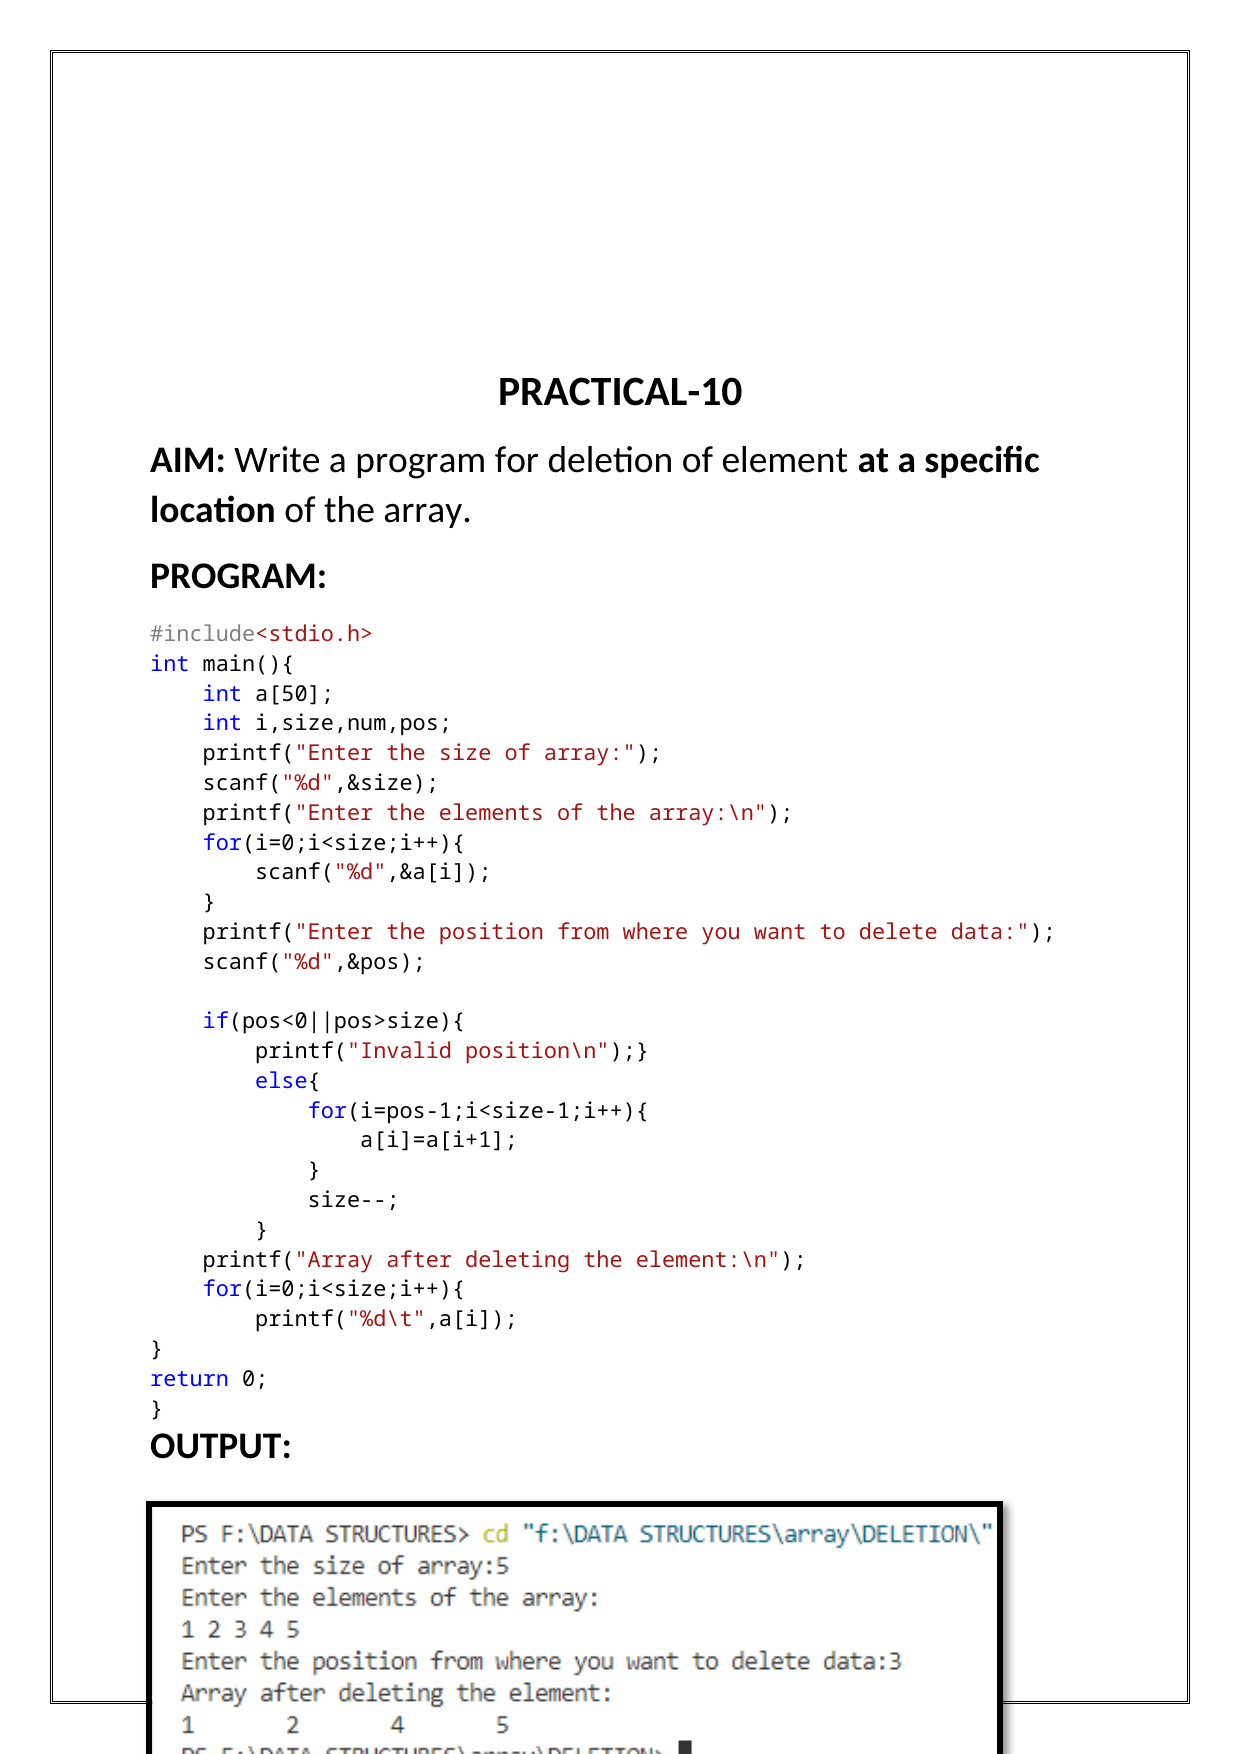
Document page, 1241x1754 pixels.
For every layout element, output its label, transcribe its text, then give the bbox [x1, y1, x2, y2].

text OUTPUT: [150, 1422, 1090, 1468]
text int i,size,num,pos; [150, 707, 1090, 737]
text int main(){ [150, 648, 1090, 678]
text else{ [150, 1065, 1090, 1095]
text scanf("%d",&a[i]); [150, 856, 1090, 886]
picture [152, 1507, 997, 1754]
text } [150, 1333, 1090, 1363]
text scanf("%d",&size); [150, 767, 1090, 797]
text PROGRAM: [150, 552, 1090, 598]
text } [150, 1393, 1090, 1422]
text printf("%d\t",a[i]); [150, 1303, 1090, 1333]
text for(i=pos-1;i<size-1;i++){ [150, 1095, 1090, 1124]
text for(i=0;i<size;i++){ [150, 827, 1090, 856]
text if(pos<0||pos>size){ [150, 1005, 1090, 1035]
text scanf("%d",&pos); [150, 946, 1090, 976]
text for(i=0;i<size;i++){ [150, 1273, 1090, 1303]
text printf("Enter the elements of the array:\n"); [150, 797, 1090, 827]
text } [150, 1154, 1090, 1184]
text size--; [150, 1184, 1090, 1214]
text int a[50]; [150, 678, 1090, 707]
text #include<stdio.h> [150, 618, 1090, 648]
text printf("Enter the size of array:"); [150, 737, 1090, 767]
text printf("Enter the position from where you want to delete data:"); [150, 916, 1090, 946]
text return 0; [150, 1363, 1090, 1393]
text printf("Array after deleting the element:\n"); [150, 1244, 1090, 1273]
text } [150, 886, 1090, 916]
text PRACTICAL-10 [150, 365, 1090, 416]
text printf("Invalid position\n");} [150, 1035, 1090, 1065]
text AIM: Write a program for deletion of element at a specific location of the array. [150, 436, 1090, 532]
text a[i]=a[i+1]; [150, 1124, 1090, 1154]
text } [150, 1214, 1090, 1244]
